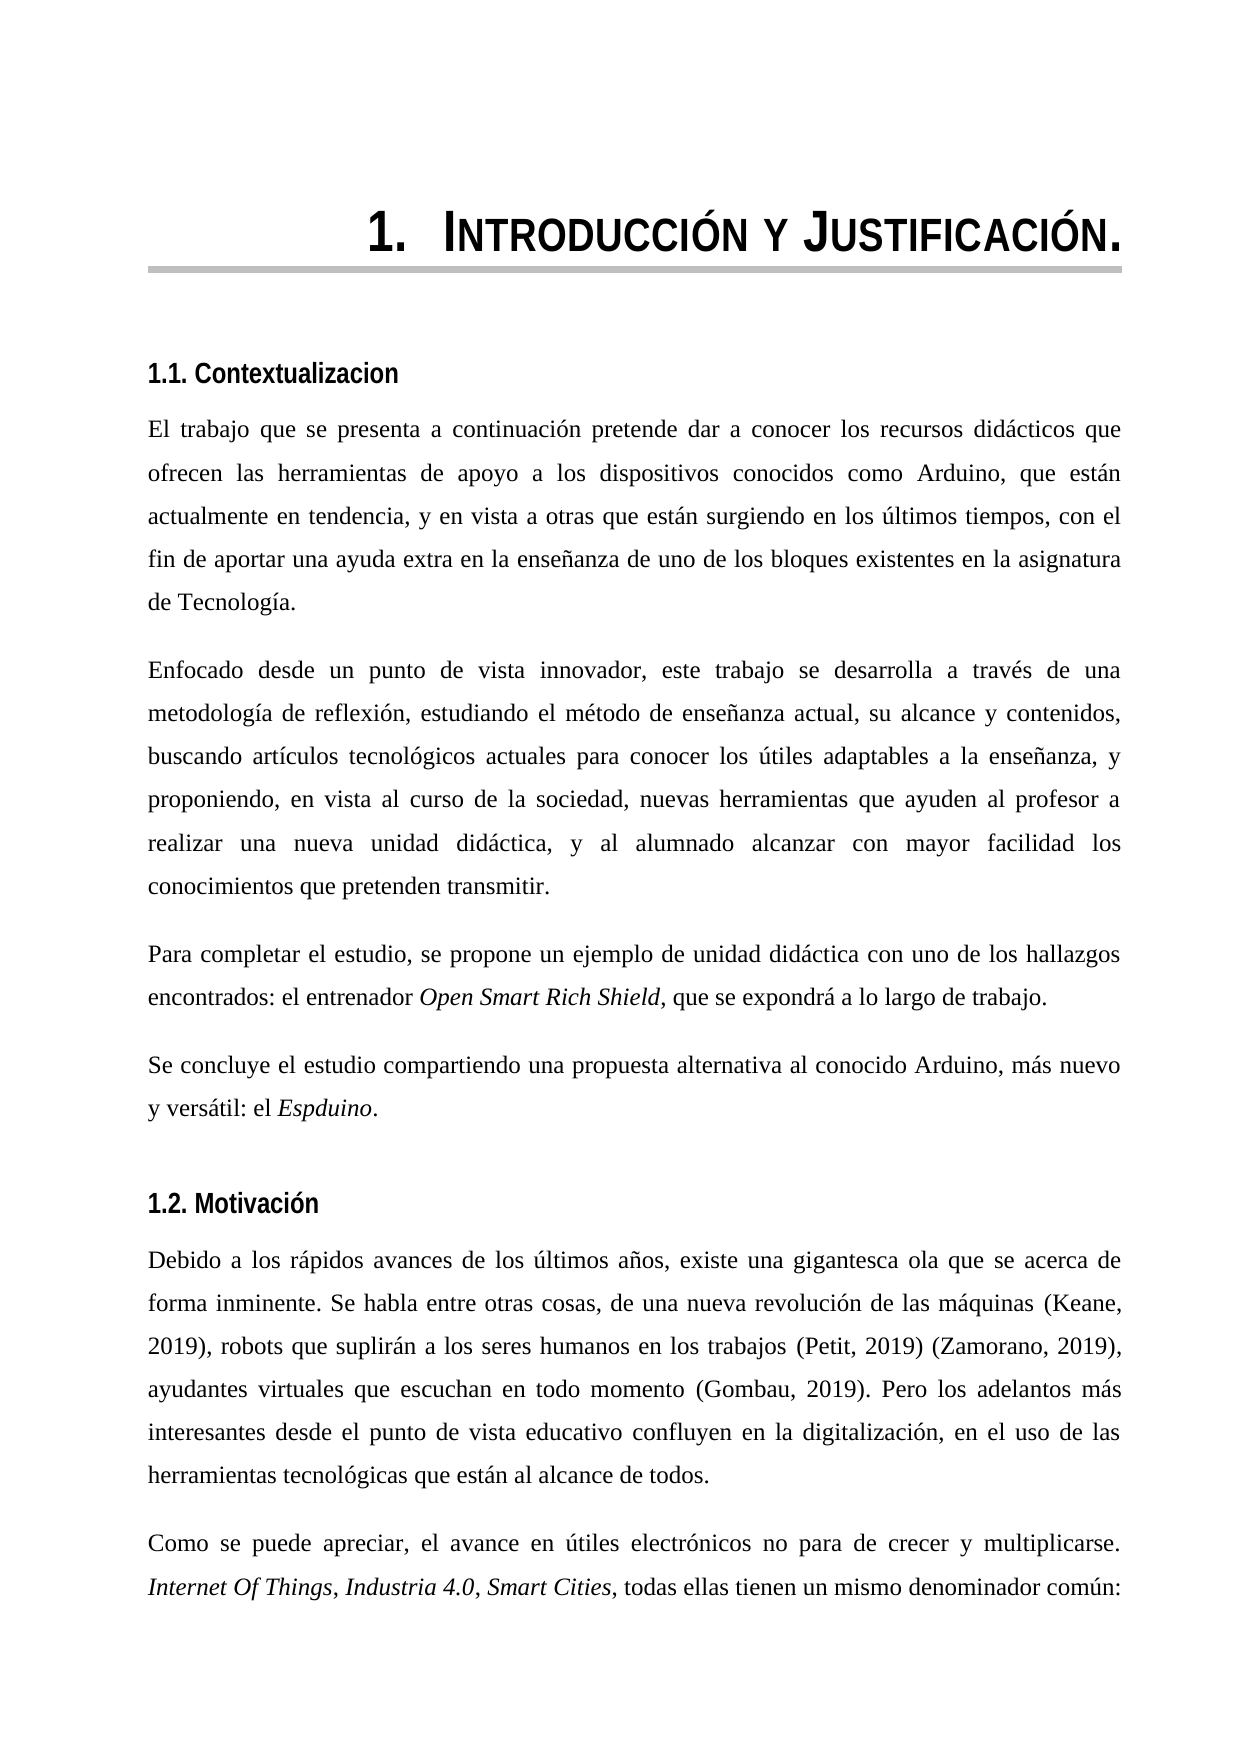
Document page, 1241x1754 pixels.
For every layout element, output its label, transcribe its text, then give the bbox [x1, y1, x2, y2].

text Se concluye el estudio compartiendo una propuesta alternativa al conocido Arduino, más nuevo y versátil: el Espduino. [148, 1050, 1122, 1122]
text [148, 1528, 1122, 1600]
subtitle Motivación [148, 1186, 1123, 1220]
text El trabajo que se presenta a continuación pretende dar a conocer los recursos didácticos que ofrecen las herramientas de apoyo a los dispositivos conocidos como Arduino, que están actualmente en tendencia, y en vista a otras que están surgiendo en los últimos tiempos, con el fin de aportar una ayuda extra en la enseñanza de uno de los bloques existentes en la asignatura de Tecnología. [148, 414, 1122, 616]
text Debido a los rápidos avances de los últimos años, existe una gigantesca ola que se acerca de forma inminente. Se habla entre otras cosas, de una nueva revolución de las máquinas , robots que suplirán a los seres humanos en los trabajos , ayudantes virtuales que escuchan en todo momento . Pero los adelantos más interesantes desde el punto de vista educativo confluyen en la digitalización, en el uso de las herramientas tecnológicas que están al alcance de todos. [148, 1245, 1122, 1489]
text Enfocado desde un punto de vista innovador, este trabajo se desarrolla a través de una metodología de reflexión, estudiando el método de enseñanza actual, su alcance y contenidos, buscando artículos tecnológicos actuales para conocer los útiles adaptables a la enseñanza, y proponiendo, en vista al curso de la sociedad, nuevas herramientas que ayuden al profesor a realizar una nueva unidad didáctica, y al alumnado alcanzar con mayor facilidad los conocimientos que pretenden transmitir. [148, 655, 1122, 899]
subtitle Contextualizacion [148, 356, 1123, 389]
subtitle Introducción y Justificación. [148, 197, 1122, 266]
text Para completar el estudio, se propone un ejemplo de unidad didáctica con uno de los hallazgos encontrados: el entrenador Open Smart Rich Shield, que se expondrá a lo largo de trabajo. [148, 939, 1122, 1011]
